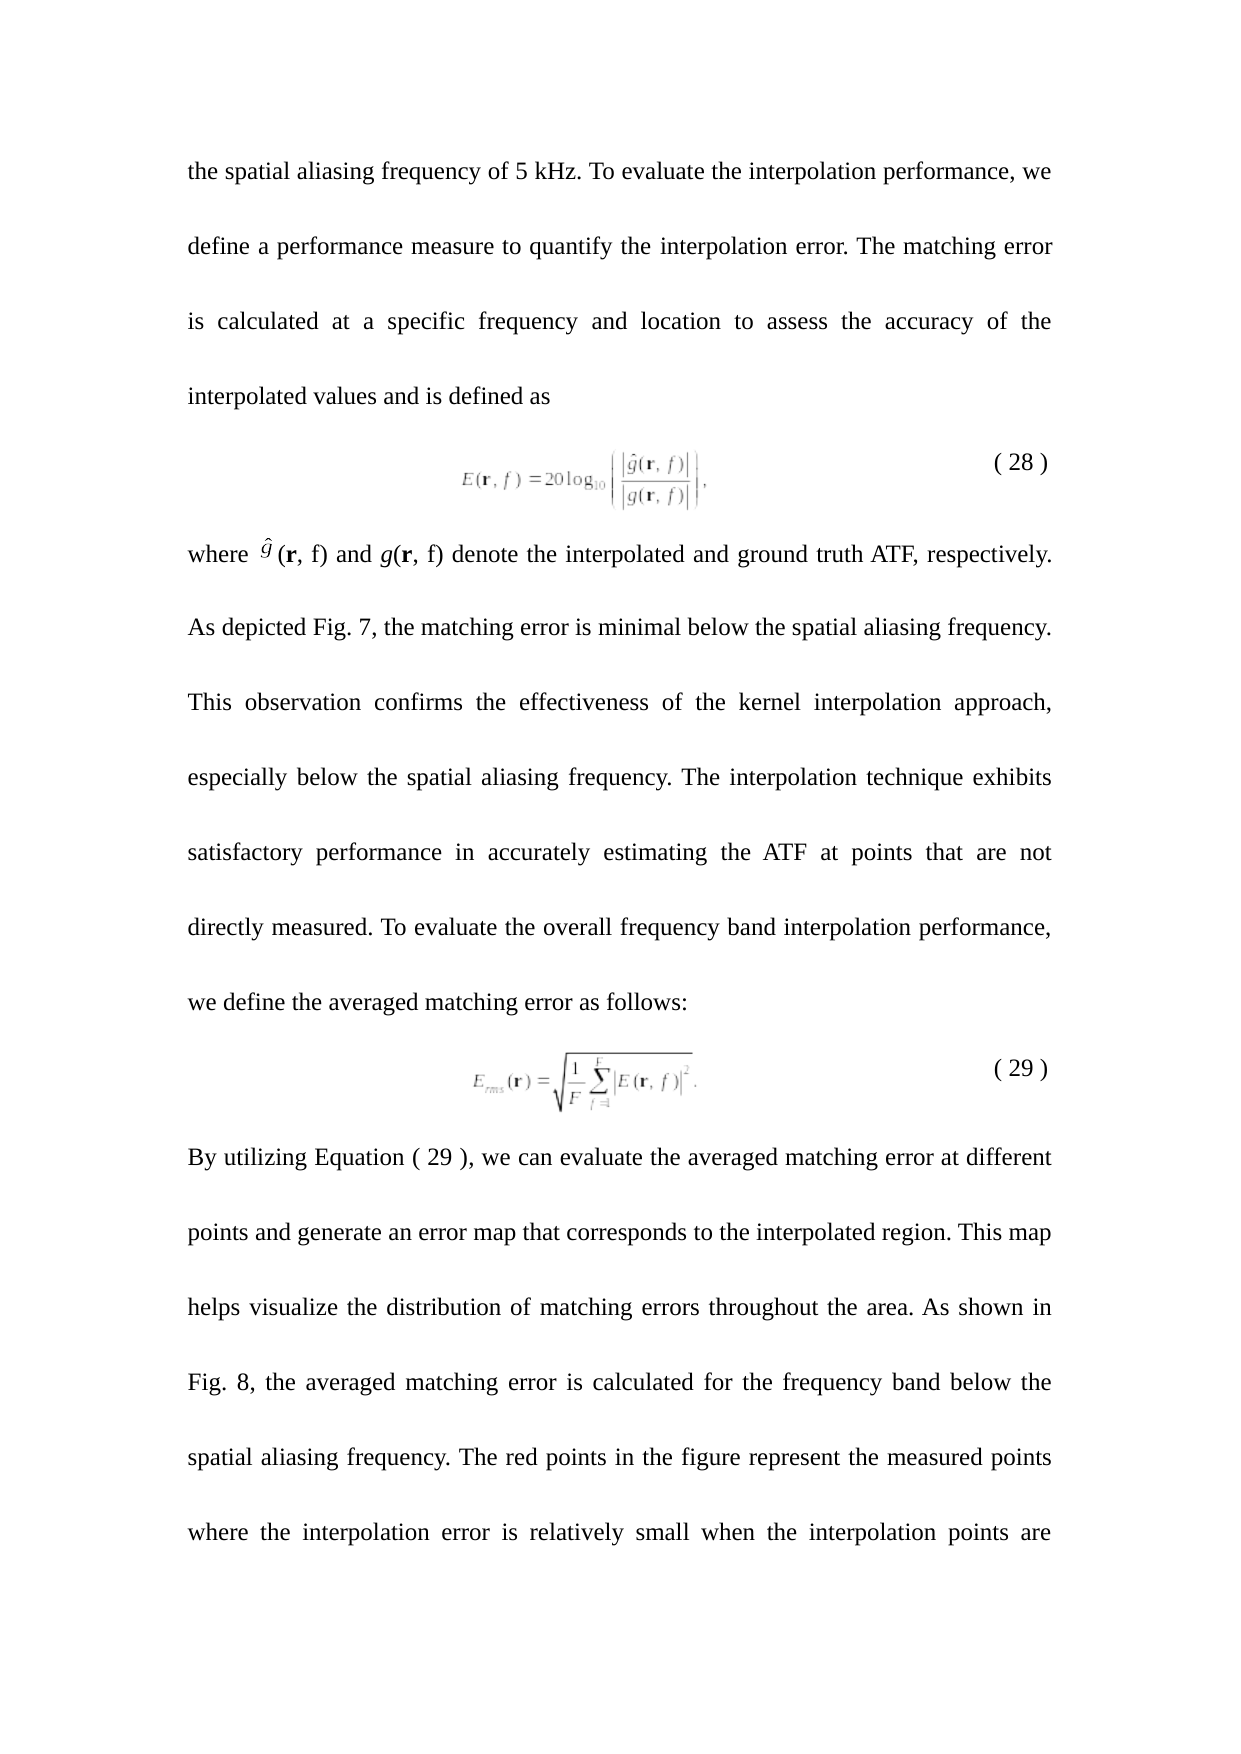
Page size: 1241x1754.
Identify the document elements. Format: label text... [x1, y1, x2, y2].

table_header ( 29 ) [983, 1049, 1075, 1138]
table_header [187, 1049, 982, 1138]
table_header ( 28 ) [983, 443, 1075, 532]
table_header [187, 443, 982, 532]
text By utilizing Equation ( 29 ), we can evaluate the averaged matching error at different points and generate an error map that corresponds to the interpolated region. This map helps visualize the distribution of matching errors throughout the area. As shown in Fig. 8, the averaged matching error is calculated for the frequency band below the spatial aliasing frequency. The red points in the figure represent the measured points where the interpolation error is relatively small when the interpolation points are located close to them. This indicates that the interpolation performance is better in the vicinity of the measured points. This observation validates the effectiveness of the kernel interpolation approach within the region where measurements were taken. [187, 1138, 1053, 1550]
text where (r, f) and g(r, f) denote the interpolated and ground truth ATF, respectively. As depicted Fig. 7, the matching error is minimal below the spatial aliasing frequency. This observation confirms the effectiveness of the kernel interpolation approach, especially below the spatial aliasing frequency. The interpolation technique exhibits satisfactory performance in accurately estimating the ATF at points that are not directly measured. To evaluate the overall frequency band interpolation performance, we define the averaged matching error as follows: [187, 532, 1053, 1020]
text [187, 152, 1053, 414]
